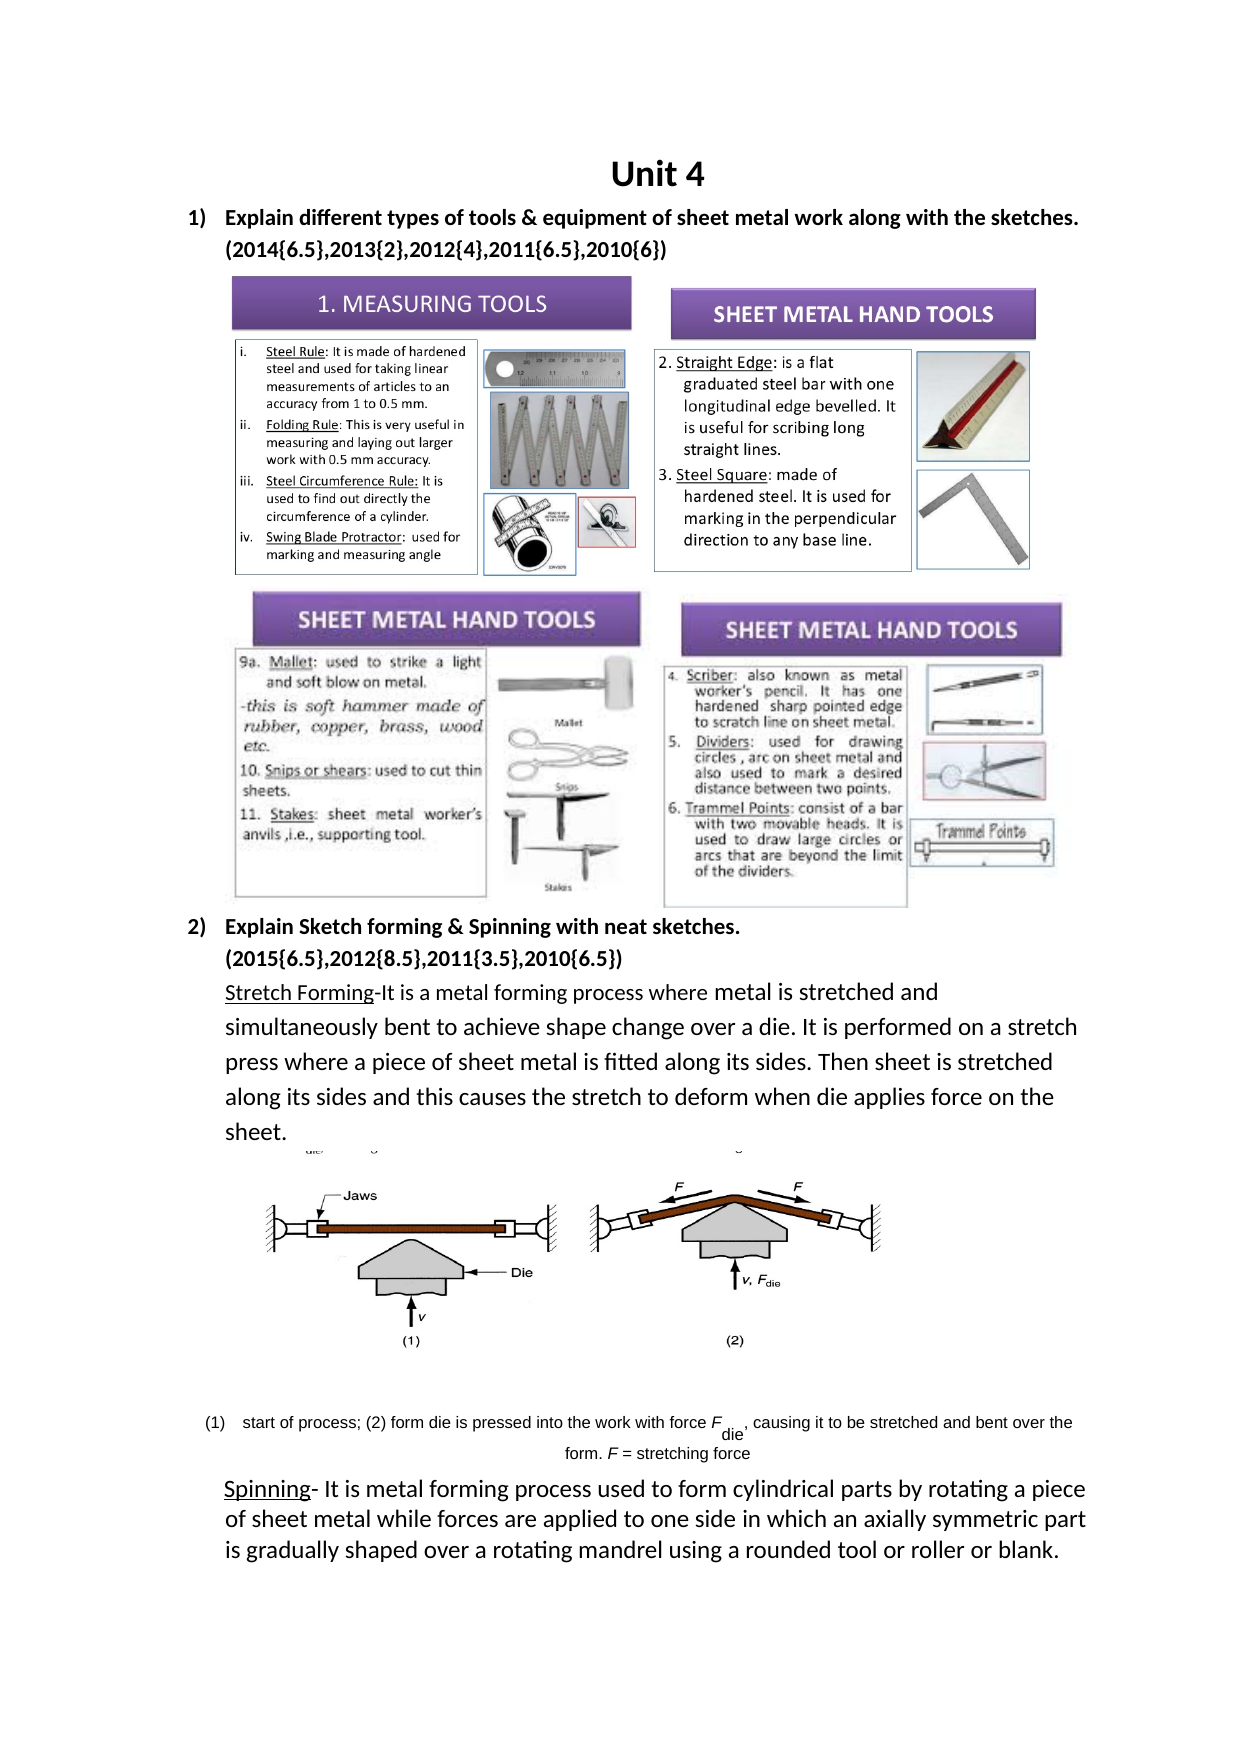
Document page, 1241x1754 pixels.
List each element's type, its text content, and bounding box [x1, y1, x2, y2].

list start of process; (2) form die is pressed into the work with force Fdie, causing it to be stretched and bent over the form. F = stretching force [187, 1412, 1090, 1463]
picture [225, 1151, 911, 1388]
list Unit 4 [225, 150, 1090, 196]
picture [225, 586, 1075, 908]
list Explain different types of tools & equipment of sheet metal work along with the sketches. (2014{6.5},2013{2},2012{4},2011{6.5},2010{6}) [187, 203, 1090, 263]
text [150, 1473, 1090, 1564]
list Stretch Forming-It is a metal forming process where metal is stretched and simultaneously bent to achieve shape change over a die. It is performed on a stretch press where a piece of sheet metal is fitted along its sides. Then sheet is stretched along its sides and this causes the stretch to deform when die applies force on the sheet. [225, 976, 1090, 1147]
list Explain Sketch forming & Spinning with neat sketches. (2015{6.5},2012{8.5},2011{3.5},2010{6.5}) [187, 912, 1090, 972]
picture [225, 267, 1049, 582]
